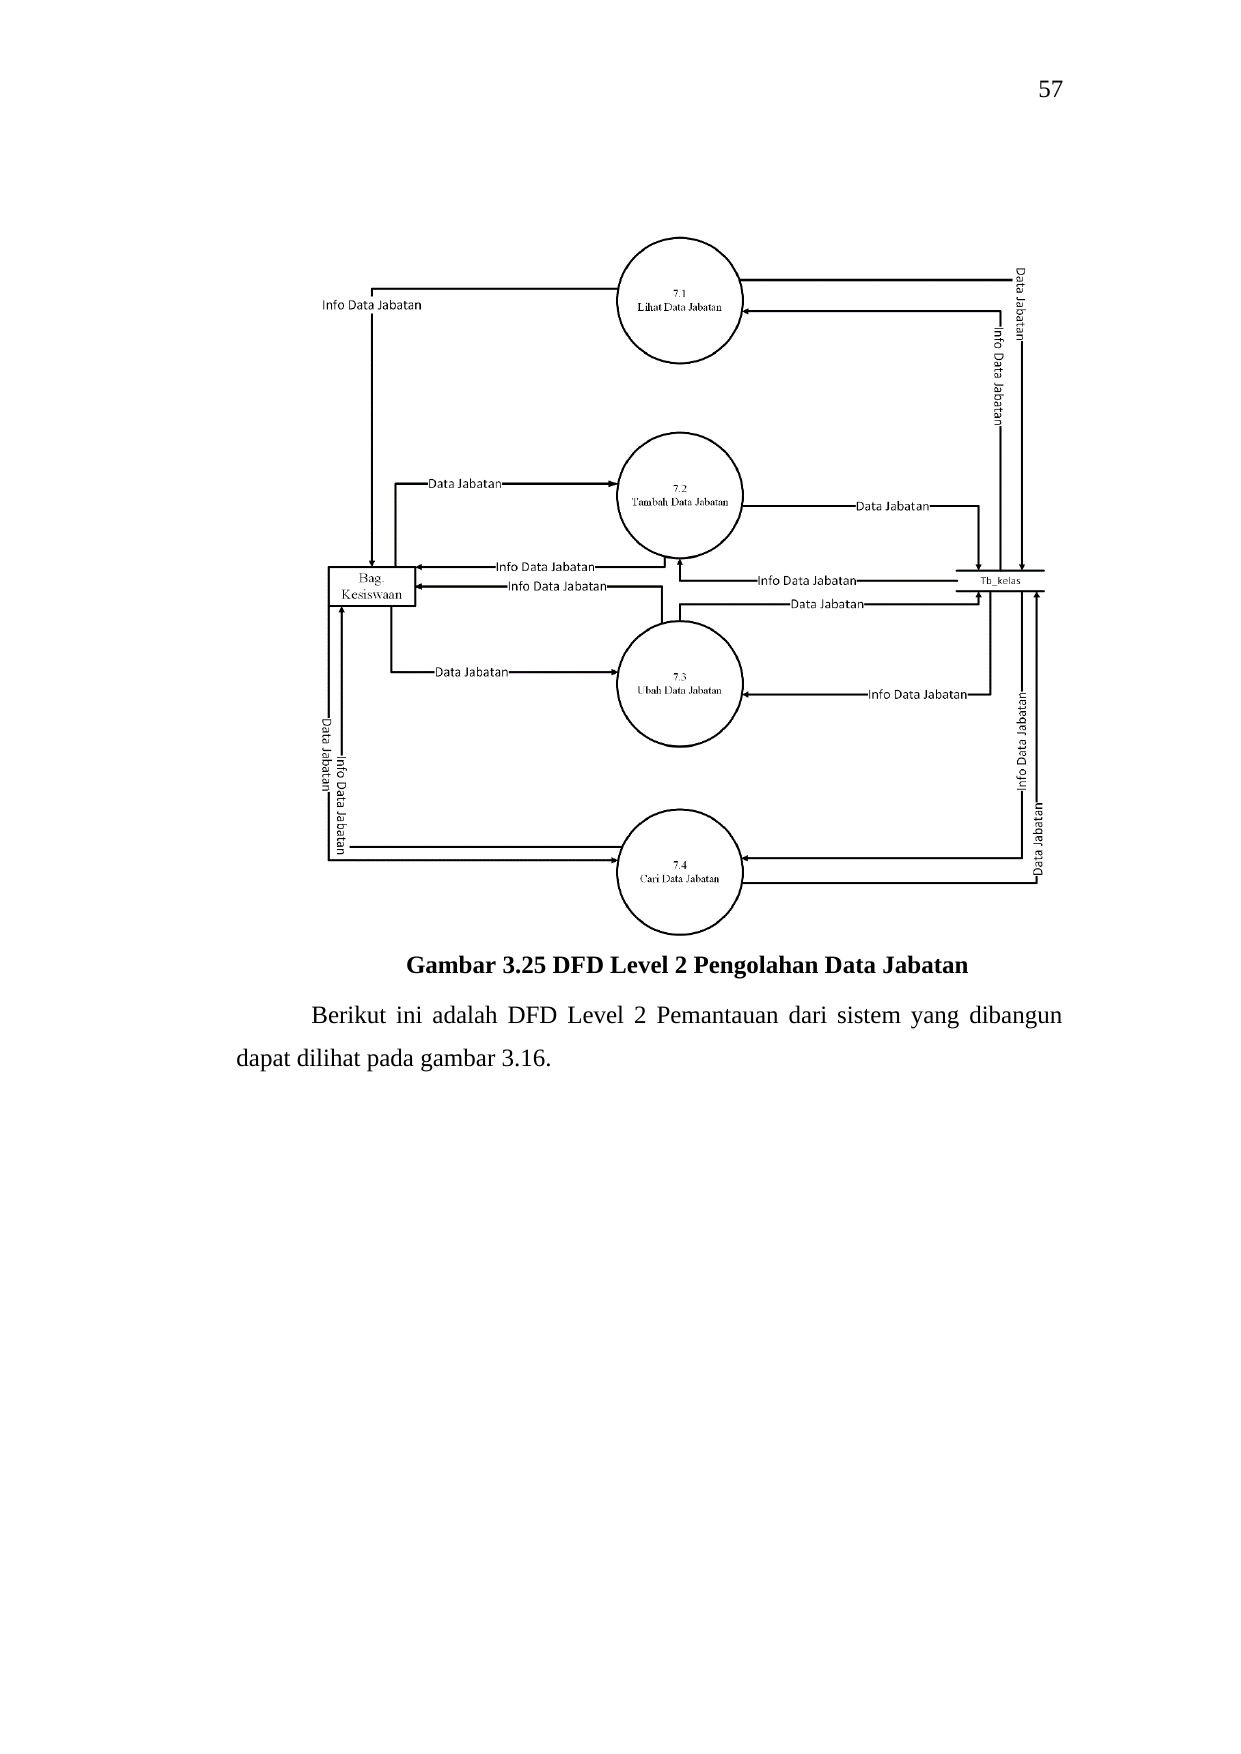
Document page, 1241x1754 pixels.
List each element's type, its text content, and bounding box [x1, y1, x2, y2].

picture [311, 236, 1053, 936]
text Berikut ini adalah DFD Level 2 Pemantauan dari sistem yang dibangun dapat dilihat pada gambar 3.16. [236, 1000, 1063, 1072]
